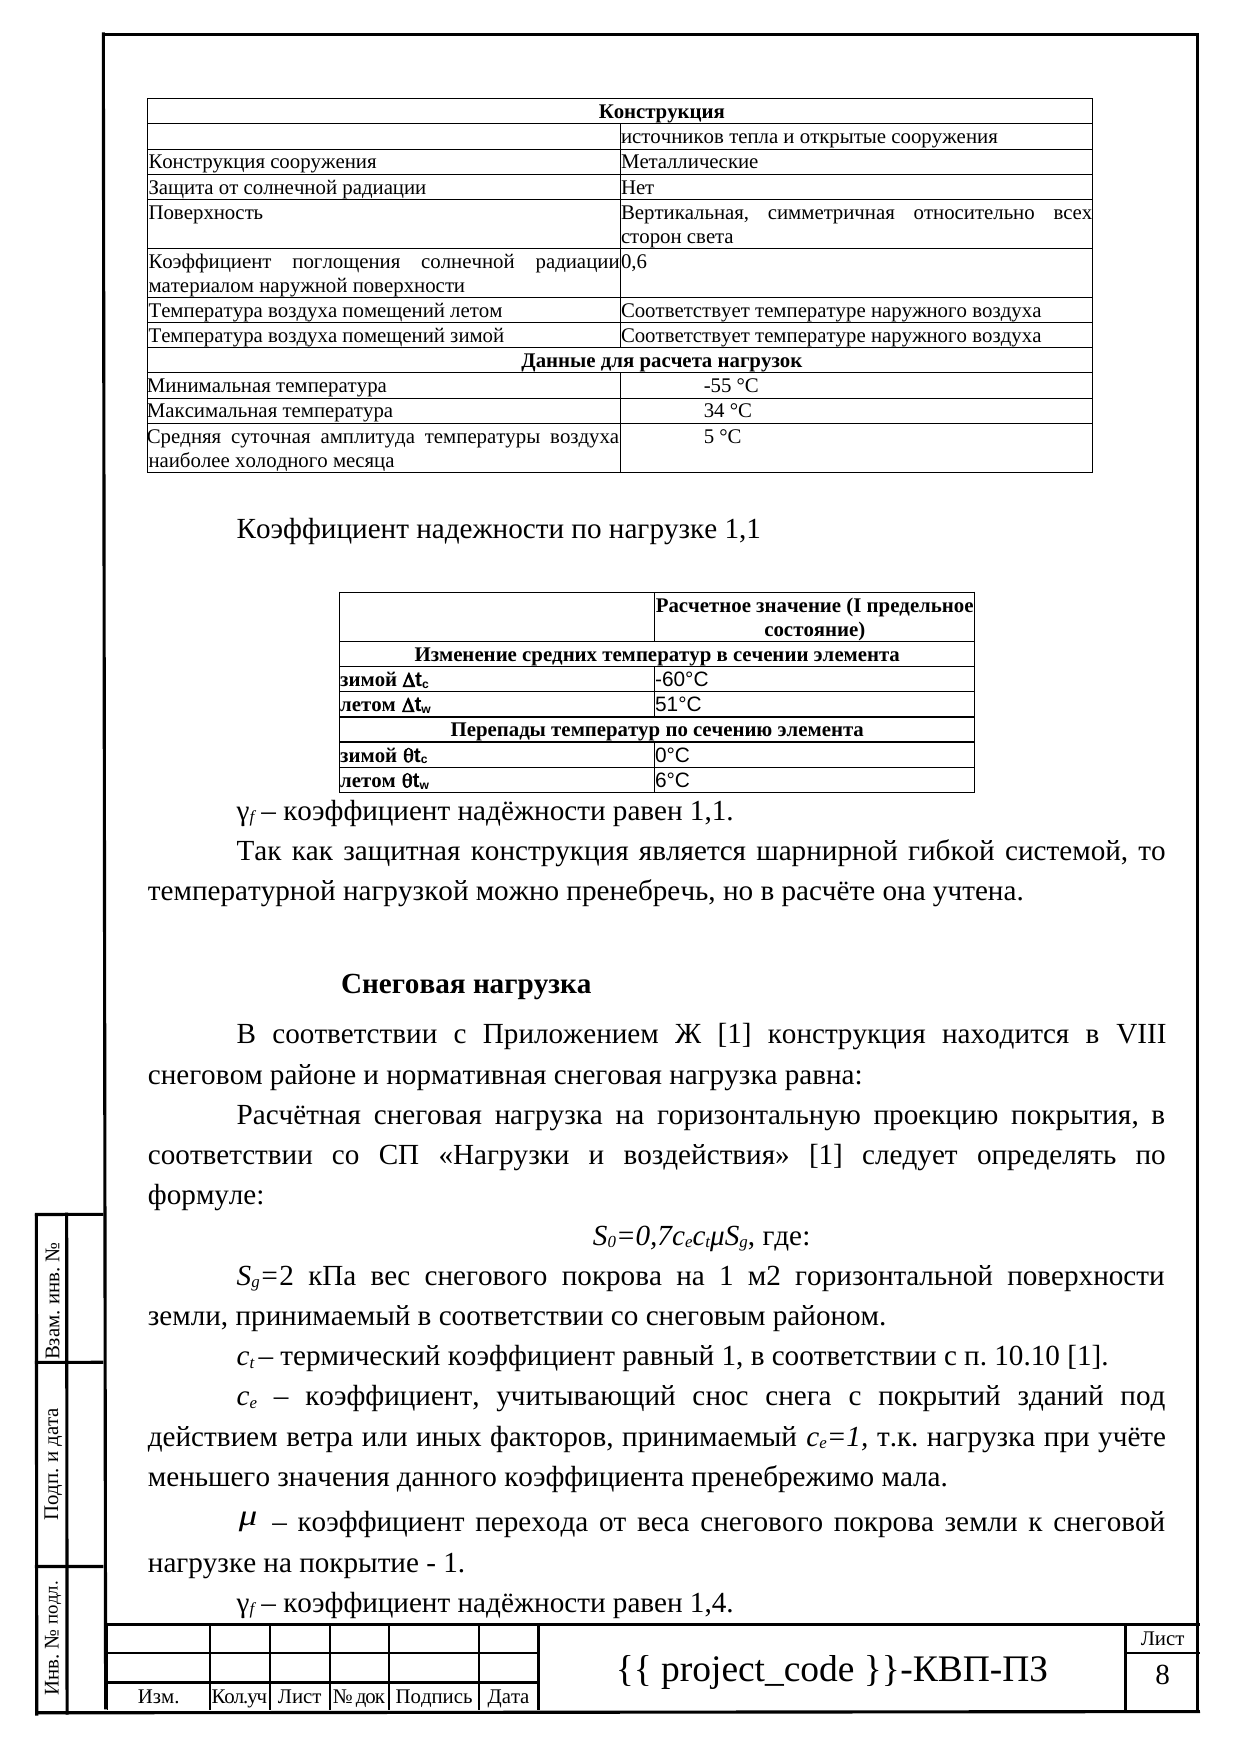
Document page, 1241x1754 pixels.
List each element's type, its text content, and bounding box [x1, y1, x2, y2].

table_cell зимой tc [340, 667, 654, 691]
table_cell Соответствует температуре наружного воздуха [621, 323, 1092, 347]
text γf – коэффициент надёжности равен 1,4. [148, 1585, 1166, 1618]
table_cell 5 °C [621, 424, 1092, 472]
table_cell Металлические [621, 150, 1092, 173]
text Расчётная снеговая нагрузка на горизонтальную проекцию покрытия, в соответствии со СП «Нагрузки и воздействия» [1] следует определять по формуле: [148, 1097, 1166, 1211]
text ce – коэффициент, учитывающий снос снега с покрытий зданий под действием ветра или иных факторов, принимаемый ce=1, т.к. нагрузка при учёте меньшего значения данного коэффициента пренебрежимо мала. [148, 1378, 1166, 1492]
table_cell Защита от солнечной радиации [148, 175, 620, 199]
table_header [340, 593, 654, 641]
text S0=0,7cectμSg, где: [148, 1218, 1166, 1251]
table_cell Вертикальная, симметричная относительно всех сторон света [621, 200, 1092, 248]
text – коэффициент перехода от веса снегового покрова земли к снеговой нагрузке на покрытие - 1. [148, 1499, 1166, 1578]
text γf – коэффициент надёжности равен 1,1. [148, 793, 1166, 826]
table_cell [621, 124, 1092, 148]
text Коэффициент надежности по нагрузке 1,1 [148, 511, 1166, 545]
table_cell летом tw [340, 768, 654, 792]
table_cell Коэффициент поглощения солнечной радиации материалом наружной поверхности [148, 249, 620, 297]
table_cell Соответствует температуре наружного воздуха [621, 298, 1092, 322]
table_cell Температура воздуха помещений зимой [148, 323, 620, 347]
table_cell Поверхность [148, 200, 620, 248]
text Так как защитная конструкция является шарнирной гибкой системой, то температурной нагрузкой можно пренебречь, но в расчёте она учтена. [148, 833, 1166, 907]
text ct – термический коэффициент равный 1, в соответствии с п. 10.10 [1]. [148, 1338, 1166, 1372]
table_cell Минимальная температура [148, 373, 620, 397]
table_cell Температура воздуха помещений летом [148, 298, 620, 322]
table_cell 0°C [655, 743, 974, 767]
table_header Расчетное значение (I предельное состояние) [655, 593, 974, 641]
table_cell -60°C [655, 667, 974, 691]
table_cell Изменение средних температур в сечении элемента [340, 642, 974, 666]
table_cell -55 °C [621, 373, 1092, 397]
table_cell Нет [621, 175, 1092, 199]
table_header Конструкция [148, 99, 1092, 123]
table_cell 6°C [655, 768, 974, 792]
table_cell Конструкция сооружения [148, 150, 620, 173]
table_cell Средняя суточная амплитуда температуры воздуха наиболее холодного месяца [148, 424, 620, 472]
table_cell Данные для расчета нагрузок [148, 348, 1092, 372]
table_cell летом tw [340, 692, 654, 716]
subtitle Снеговая нагрузка [341, 966, 1166, 1000]
table_cell 0,6 [621, 249, 1092, 297]
table_cell 34 °C [621, 399, 1092, 422]
table_cell зимой tc [340, 743, 654, 767]
text В соответствии с Приложением Ж [1] конструкция находится в VIII снеговом районе и нормативная снеговая нагрузка равна: [148, 1017, 1166, 1090]
table_cell Максимальная температура [148, 399, 620, 422]
text Sg=2 кПа вес снегового покрова на 1 м2 горизонтальной поверхности земли, принимаемый в соответствии со снеговым районом. [148, 1258, 1166, 1332]
table_cell Перепады температур по сечению элемента [340, 718, 974, 741]
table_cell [148, 124, 620, 148]
table_cell 51°C [655, 692, 974, 716]
